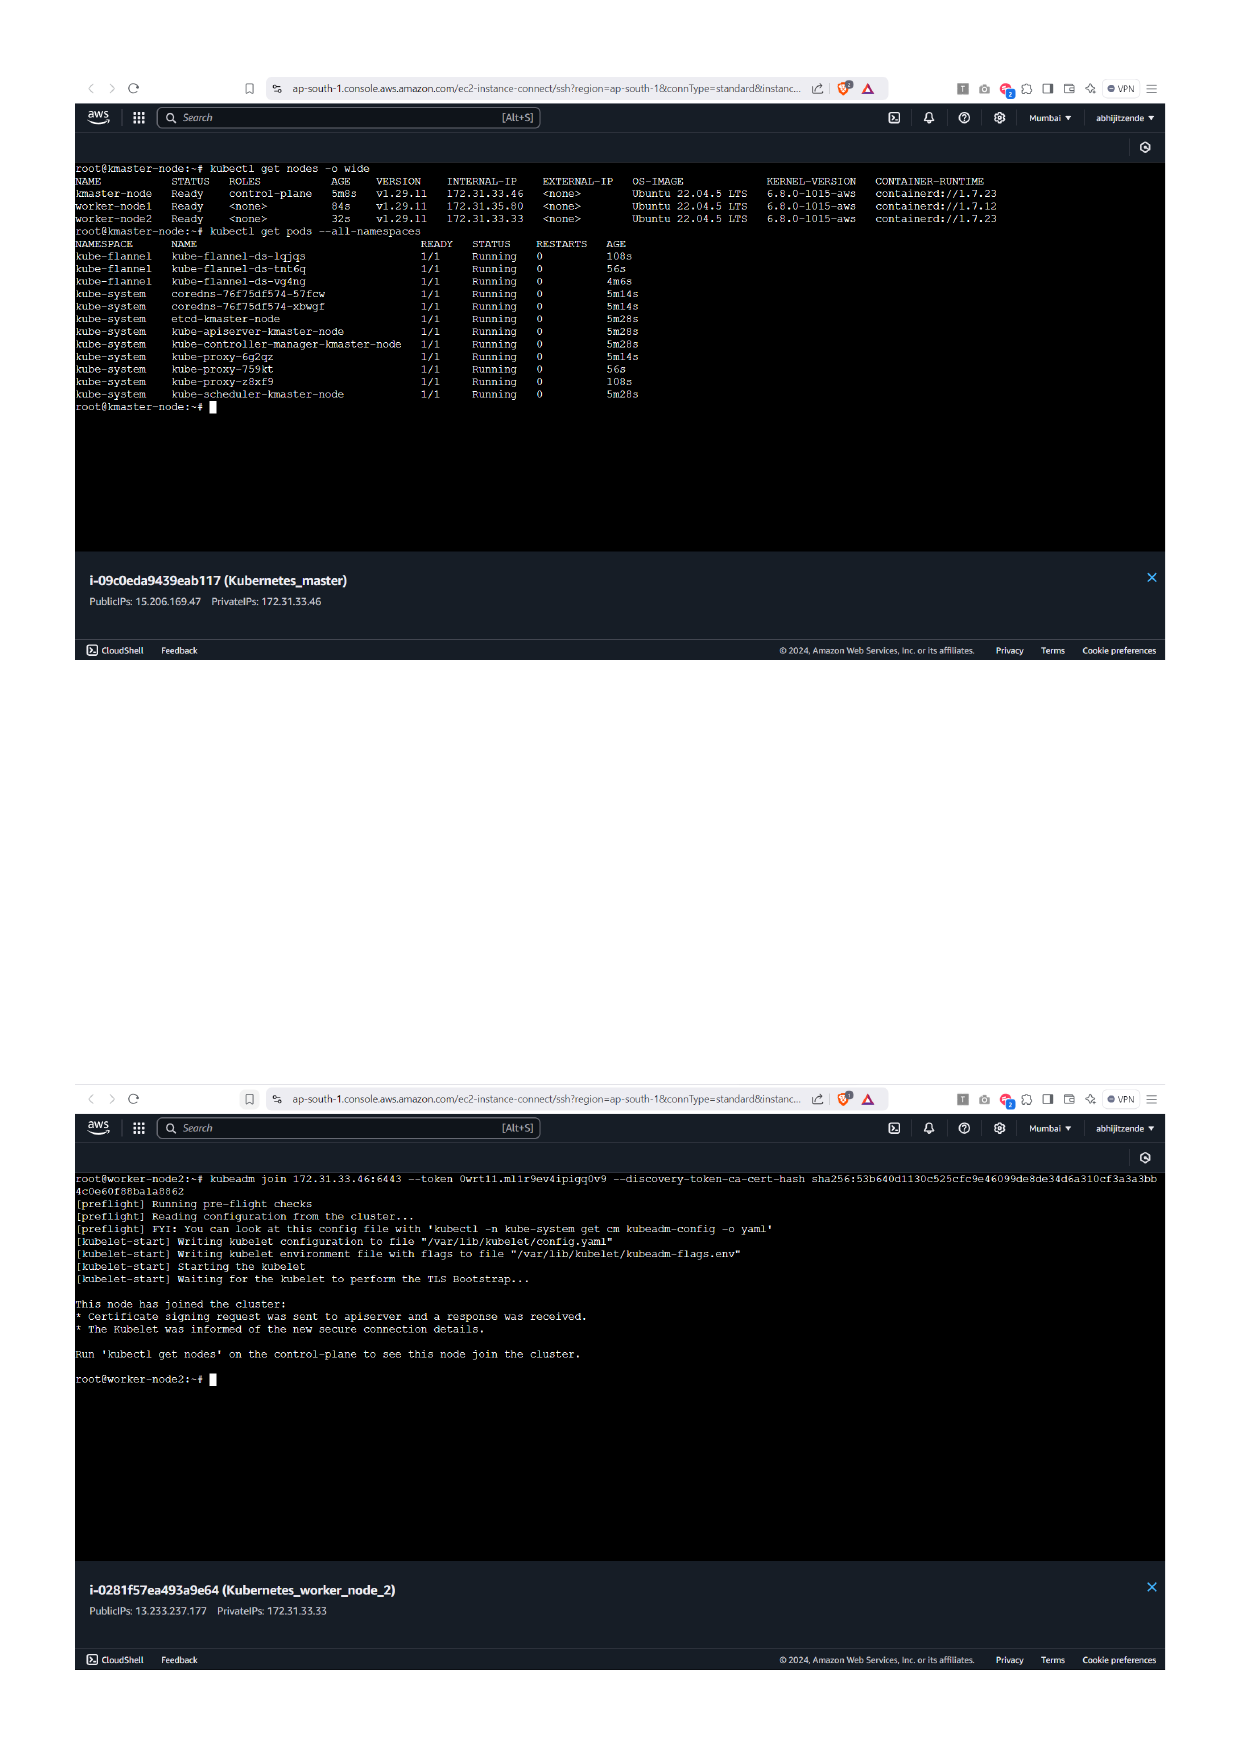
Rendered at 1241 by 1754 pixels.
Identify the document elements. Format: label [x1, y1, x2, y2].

picture [75, 75, 1166, 660]
picture [75, 1084, 1166, 1670]
